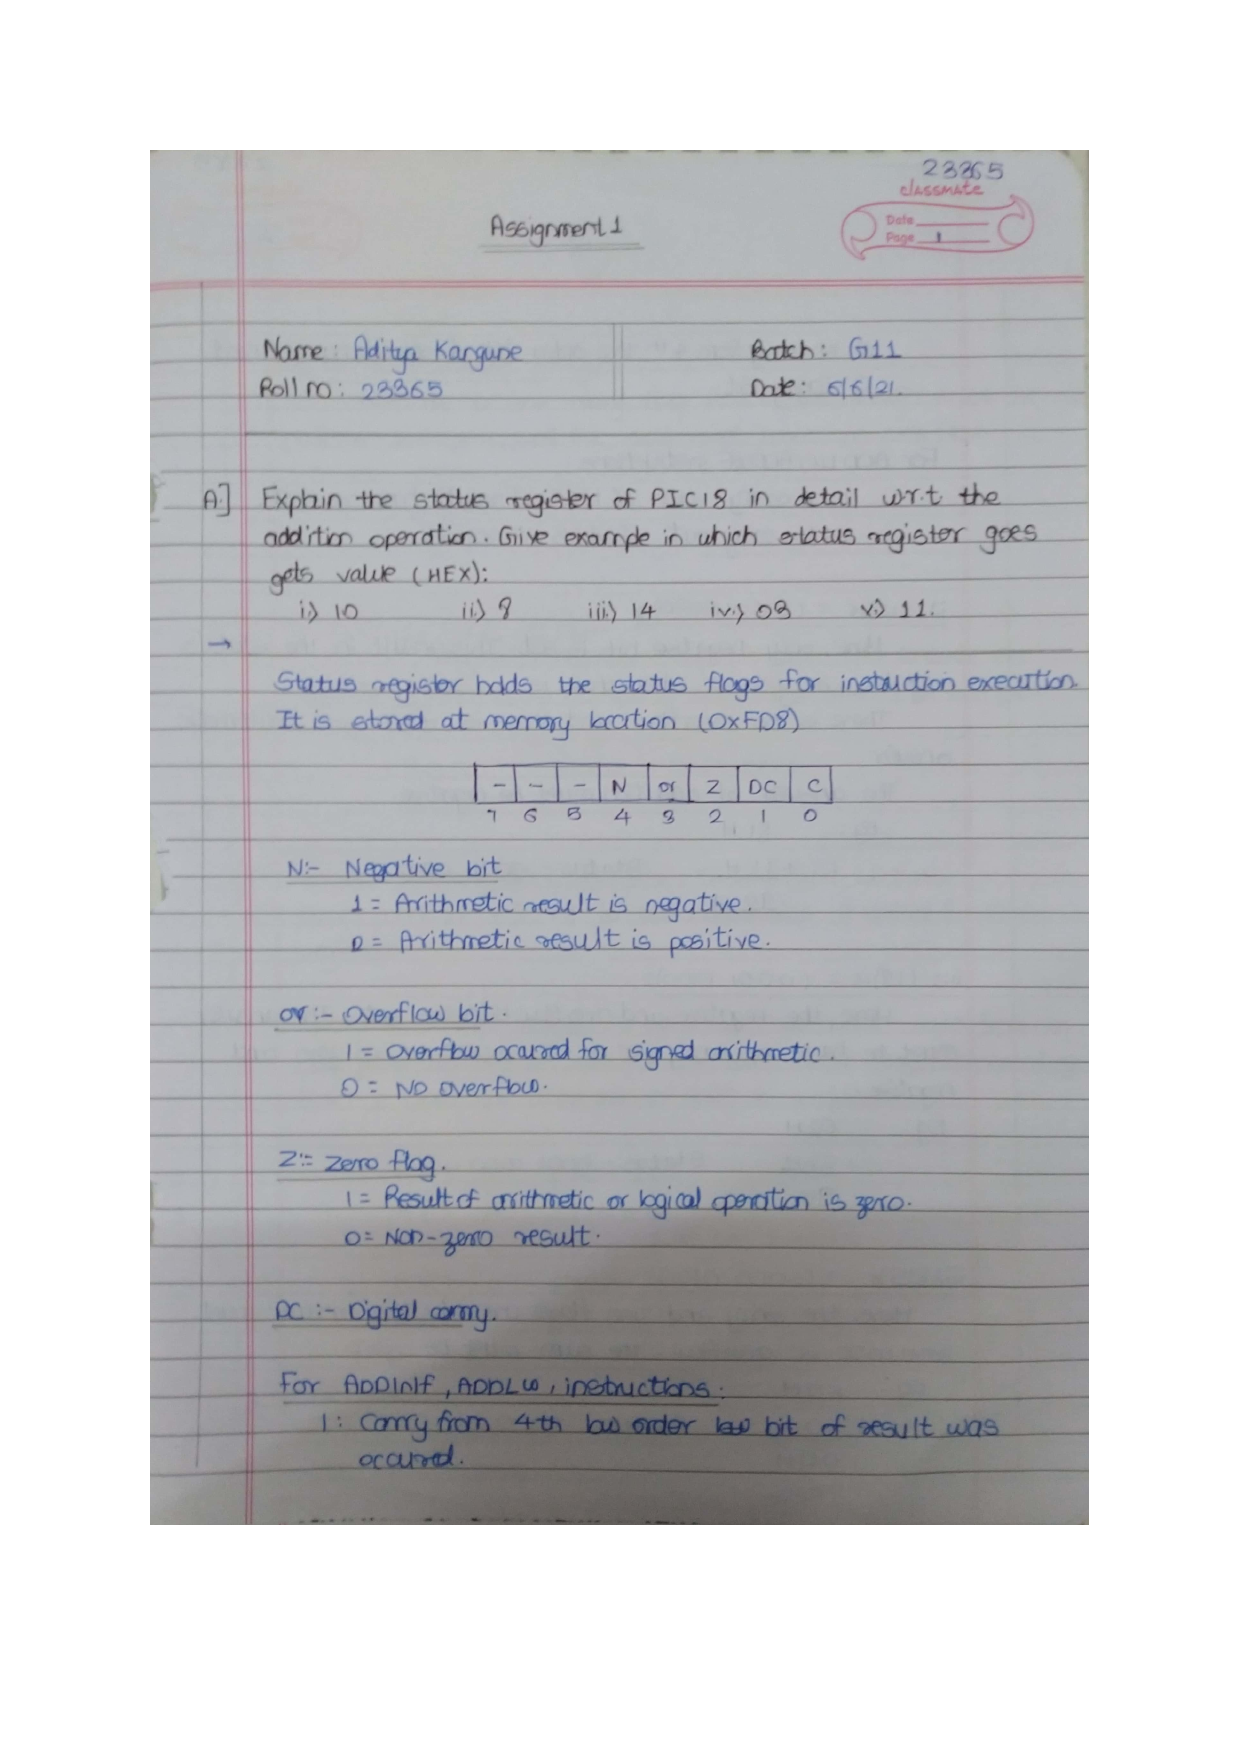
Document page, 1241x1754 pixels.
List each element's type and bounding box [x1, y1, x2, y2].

picture [150, 150, 1089, 1525]
